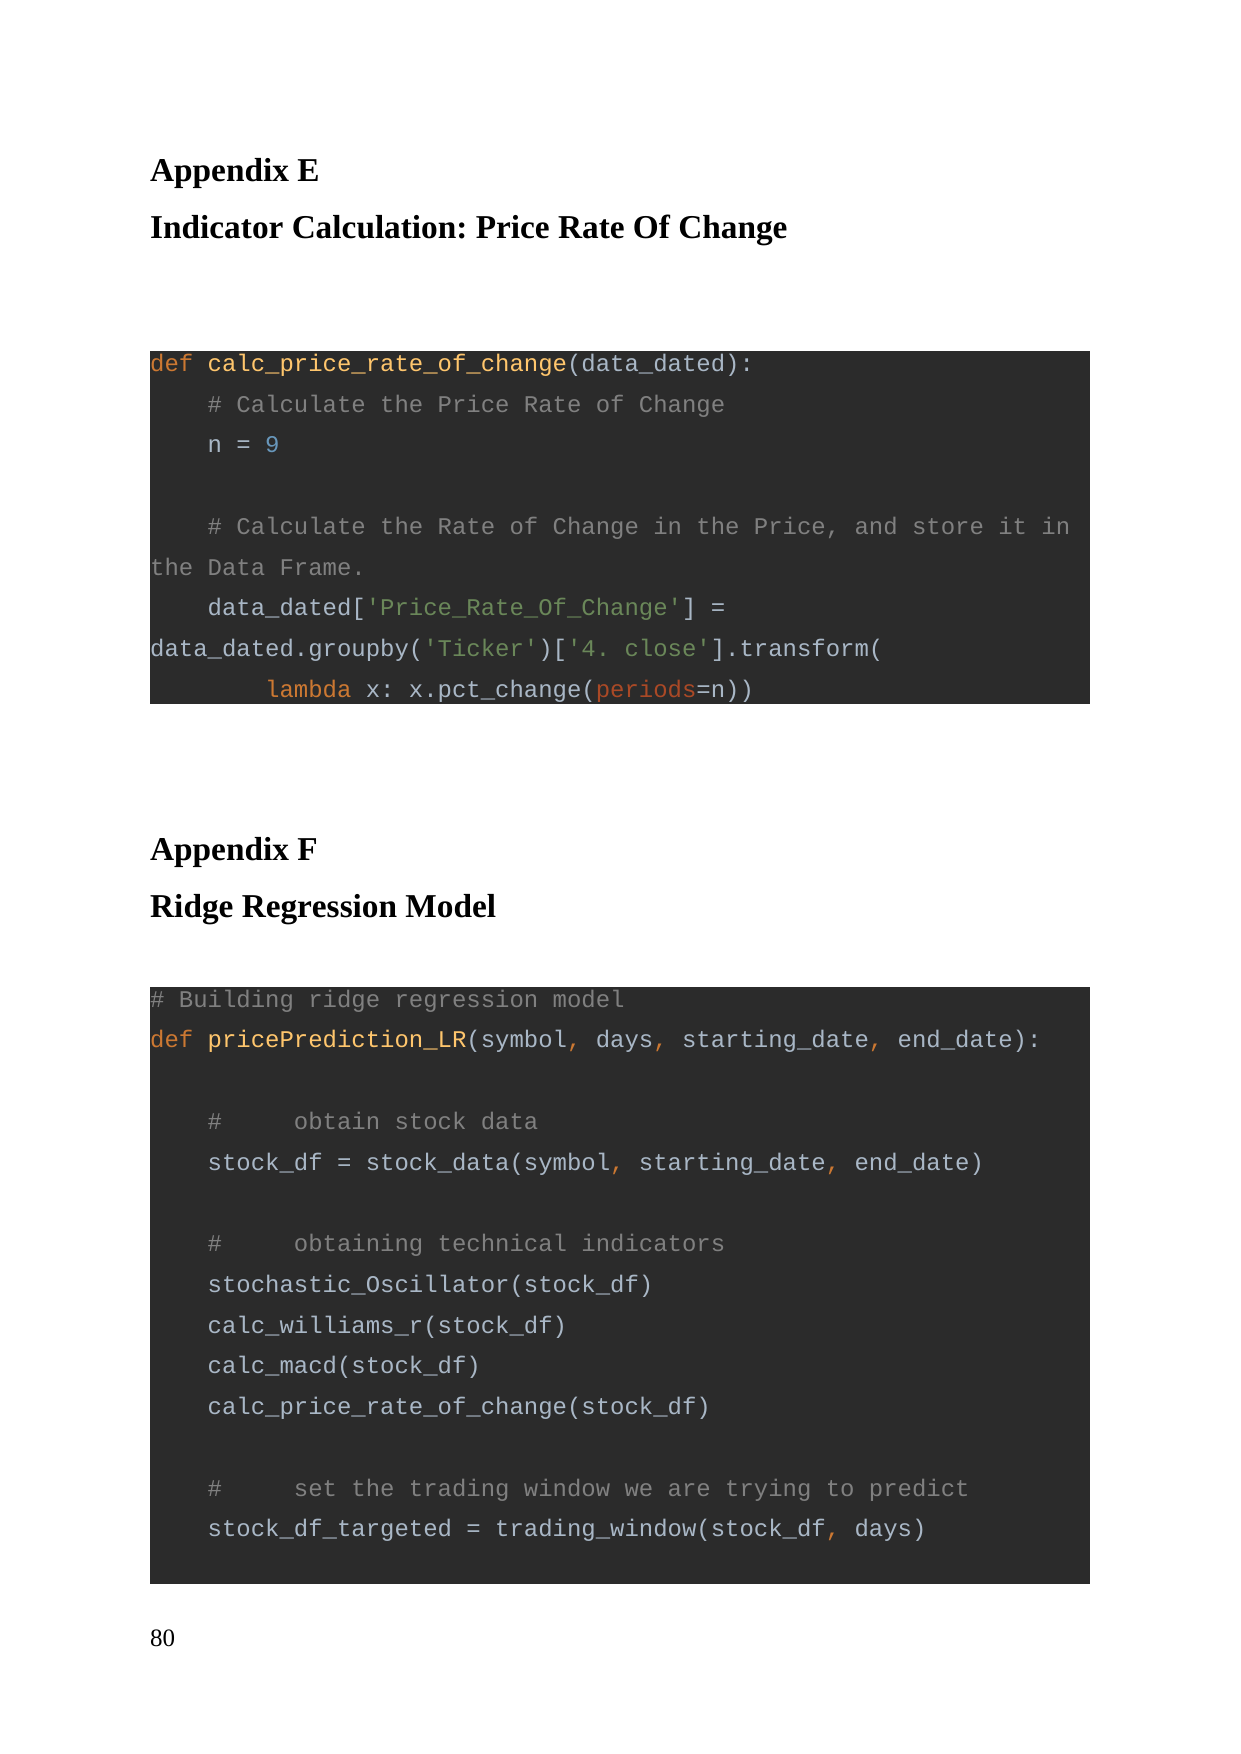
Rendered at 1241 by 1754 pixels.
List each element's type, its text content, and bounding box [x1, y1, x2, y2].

subtitle Appendix E [150, 150, 1090, 188]
subtitle Appendix F [150, 829, 1090, 867]
text Ridge Regression Model [150, 887, 1090, 925]
text def calc_price_rate_of_change(data_dated): # Calculate the Price Rate of Change n = 9 # Calculate the Rate of Change in the Price, and store it in the Data Frame. data_dated['Price_Rate_Of_Change'] = data_dated.groupby('Ticker')['4. close'].transform( lambda x: x.pct_change(periods=n)) [150, 351, 1090, 704]
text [150, 987, 1090, 1584]
text Indicator Calculation: Price Rate Of Change [150, 207, 1090, 246]
